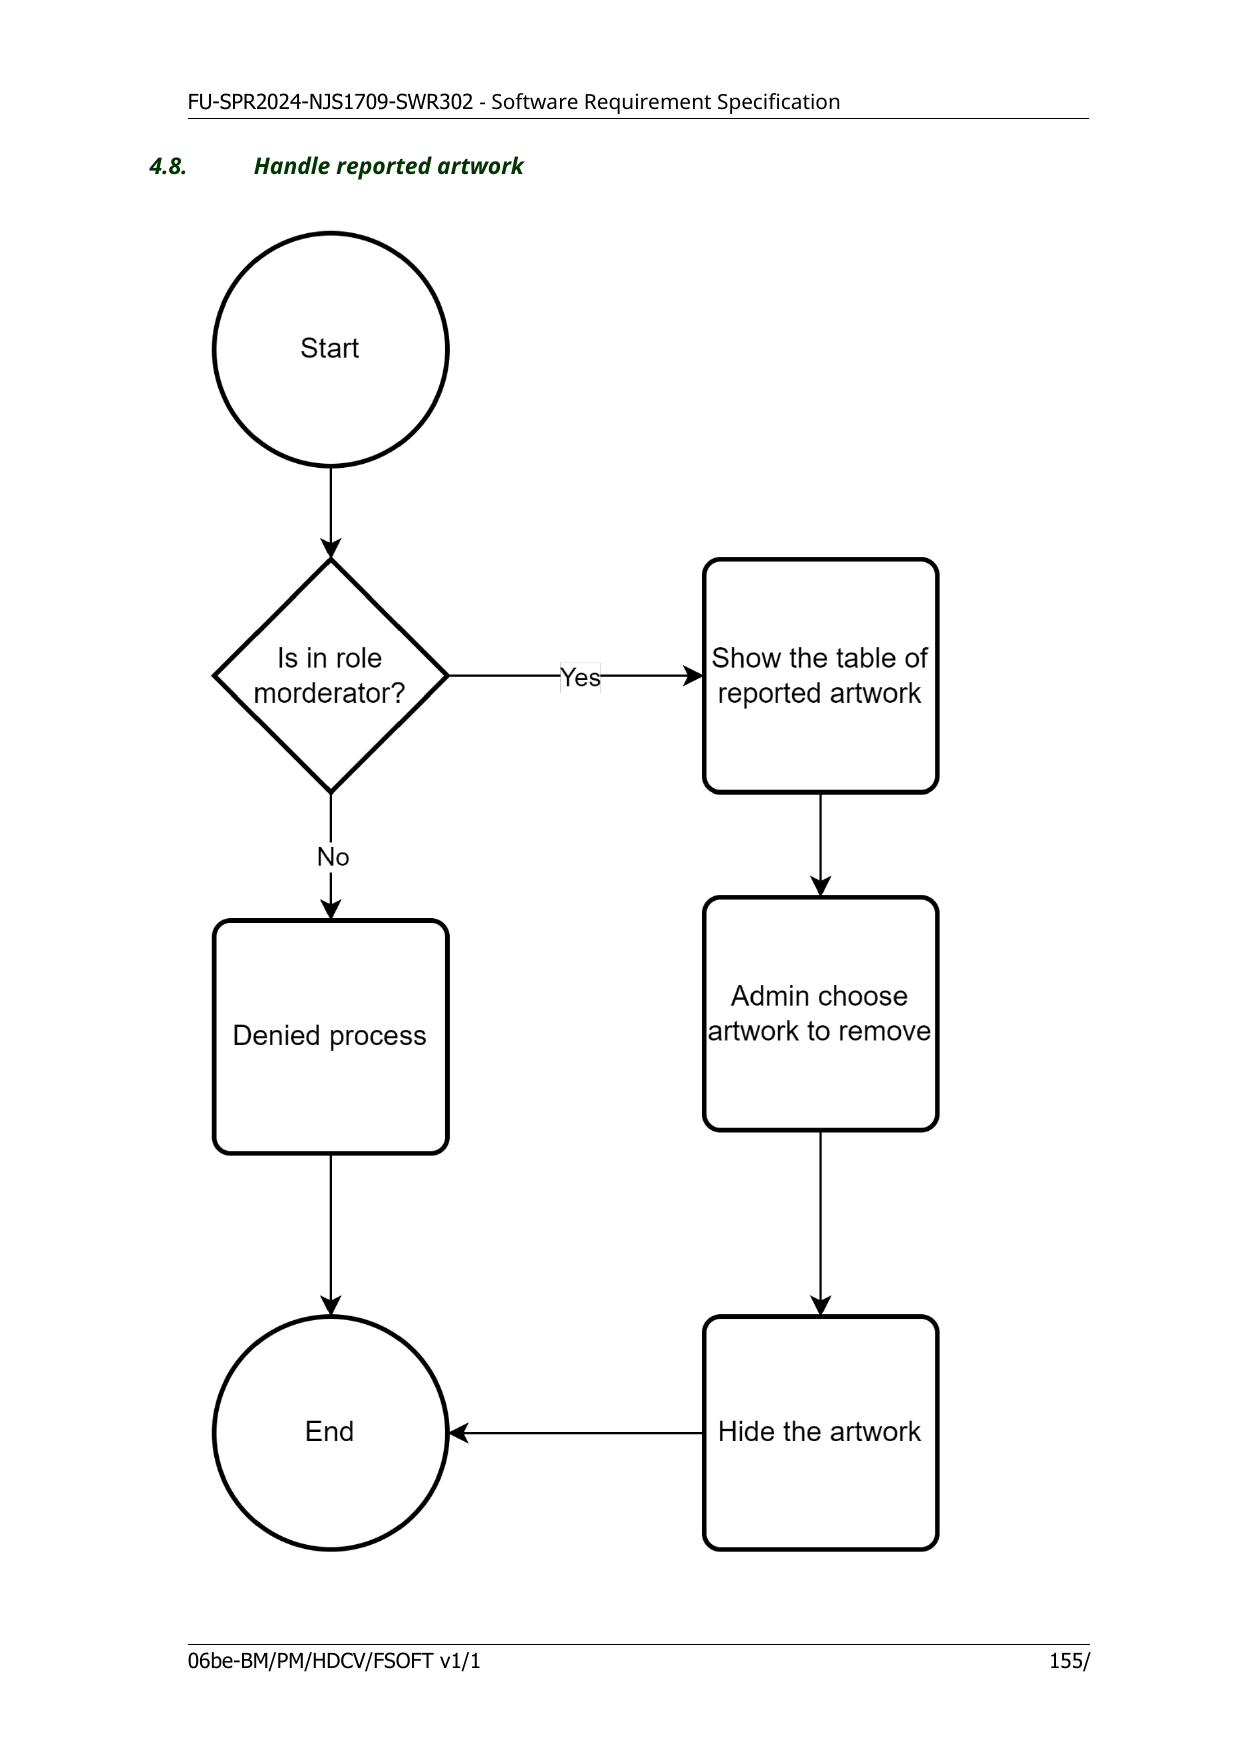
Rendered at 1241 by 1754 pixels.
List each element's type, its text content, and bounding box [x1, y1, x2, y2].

picture [187, 206, 964, 1576]
subtitle Handle reported artwork [188, 150, 1090, 181]
